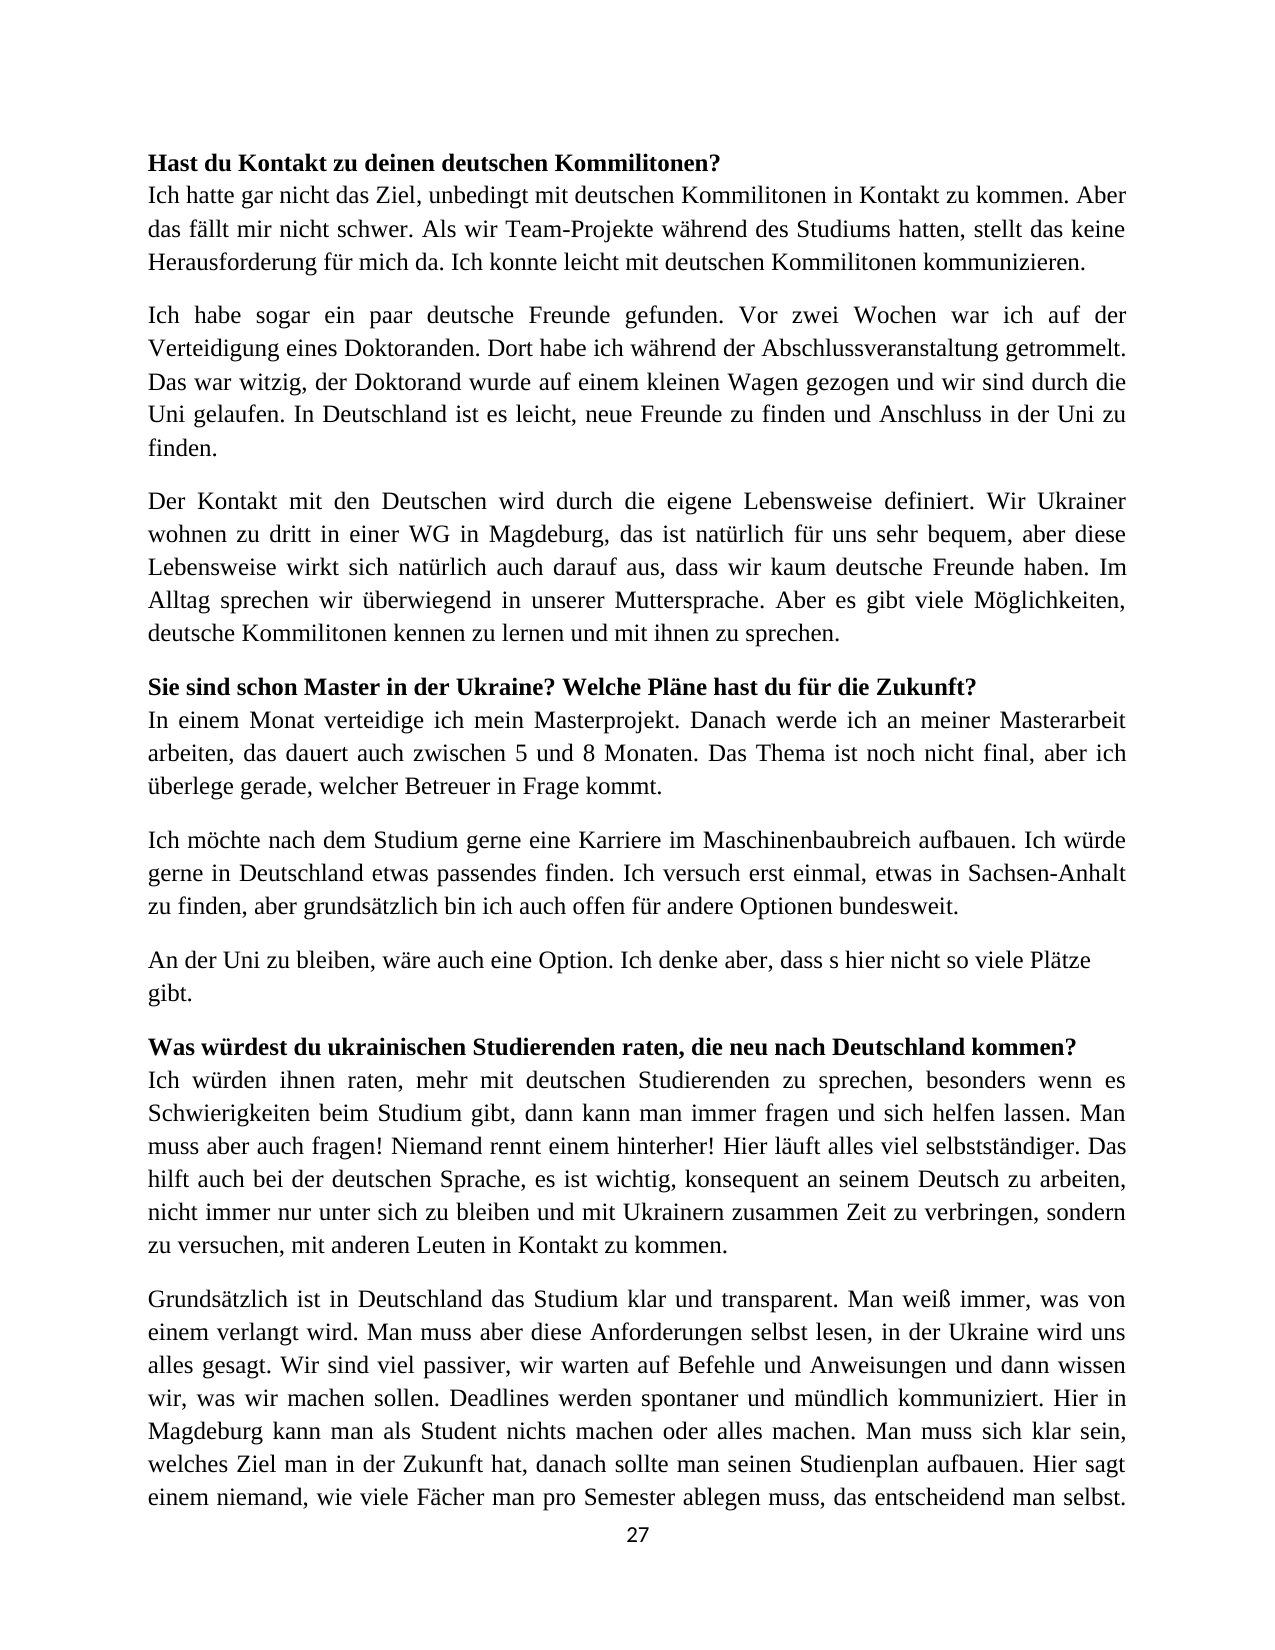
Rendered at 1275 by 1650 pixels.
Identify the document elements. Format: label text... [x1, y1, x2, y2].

text Ich würden ihnen raten, mehr mit deutschen Studierenden zu sprechen, besonders wenn es Schwierigkeiten beim Studium gibt, dann kann man immer fragen und sich helfen lassen. Man muss aber auch fragen! Niemand rennt einem hinterher! Hier läuft alles viel selbstständiger. Das hilft auch bei der deutschen Sprache, es ist wichtig, konsequent an seinem Deutsch zu arbeiten, nicht immer nur unter sich zu bleiben und mit Ukrainern zusammen Zeit zu verbringen, sondern zu versuchen, mit anderen Leuten in Kontakt zu kommen. [148, 1065, 1127, 1259]
text Sie sind schon Master in der Ukraine? Welche Pläne hast du für die Zukunft? [148, 672, 1127, 701]
text Hast du Kontakt zu deinen deutschen Kommilitonen? [148, 148, 1127, 176]
text Was würdest du ukrainischen Studierenden raten, die neu nach Deutschland kommen? [148, 1032, 1127, 1061]
text In einem Monat verteidige ich mein Masterprojekt. Danach werde ich an meiner Masterarbeit arbeiten, das dauert auch zwischen 5 und 8 Monaten. Das Thema ist noch nicht final, aber ich überlege gerade, welcher Betreuer in Frage kommt. [148, 705, 1127, 800]
text An der Uni zu bleiben, wäre auch eine Option. Ich denke aber, dass s hier nicht so viele Plätze gibt. [148, 945, 1127, 1007]
text Ich habe sogar ein paar deutsche Freunde gefunden. Vor zwei Wochen war ich auf der Verteidigung eines Doktoranden. Dort habe ich während der Abschlussveranstaltung getrommelt. Das war witzig, der Doktorand wurde auf einem kleinen Wagen gezogen und wir sind durch die Uni gelaufen. In Deutschland ist es leicht, neue Freunde zu finden und Anschluss in der Uni zu finden. [148, 301, 1127, 461]
text Ich möchte nach dem Studium gerne eine Karriere im Maschinenbaubreich aufbauen. Ich würde gerne in Deutschland etwas passendes finden. Ich versuch erst einmal, etwas in Sachsen-Anhalt zu finden, aber grundsätzlich bin ich auch offen für andere Optionen bundesweit. [148, 825, 1127, 920]
text Der Kontakt mit den Deutschen wird durch die eigene Lebensweise definiert. Wir Ukrainer wohnen zu dritt in einer WG in Magdeburg, das ist natürlich für uns sehr bequem, aber diese Lebensweise wirkt sich natürlich auch darauf aus, dass wir kaum deutsche Freunde haben. Im Alltag sprechen wir überwiegend in unserer Muttersprache. Aber es gibt viele Möglichkeiten, deutsche Kommilitonen kennen zu lernen und mit ihnen zu sprechen. [148, 486, 1127, 647]
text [148, 1284, 1127, 1511]
text Ich hatte gar nicht das Ziel, unbedingt mit deutschen Kommilitonen in Kontakt zu kommen. Aber das fällt mir nicht schwer. Als wir Team-Projekte während des Studiums hatten, stellt das keine Herausforderung für mich da. Ich konnte leicht mit deutschen Kommilitonen kommunizieren. [148, 181, 1127, 275]
